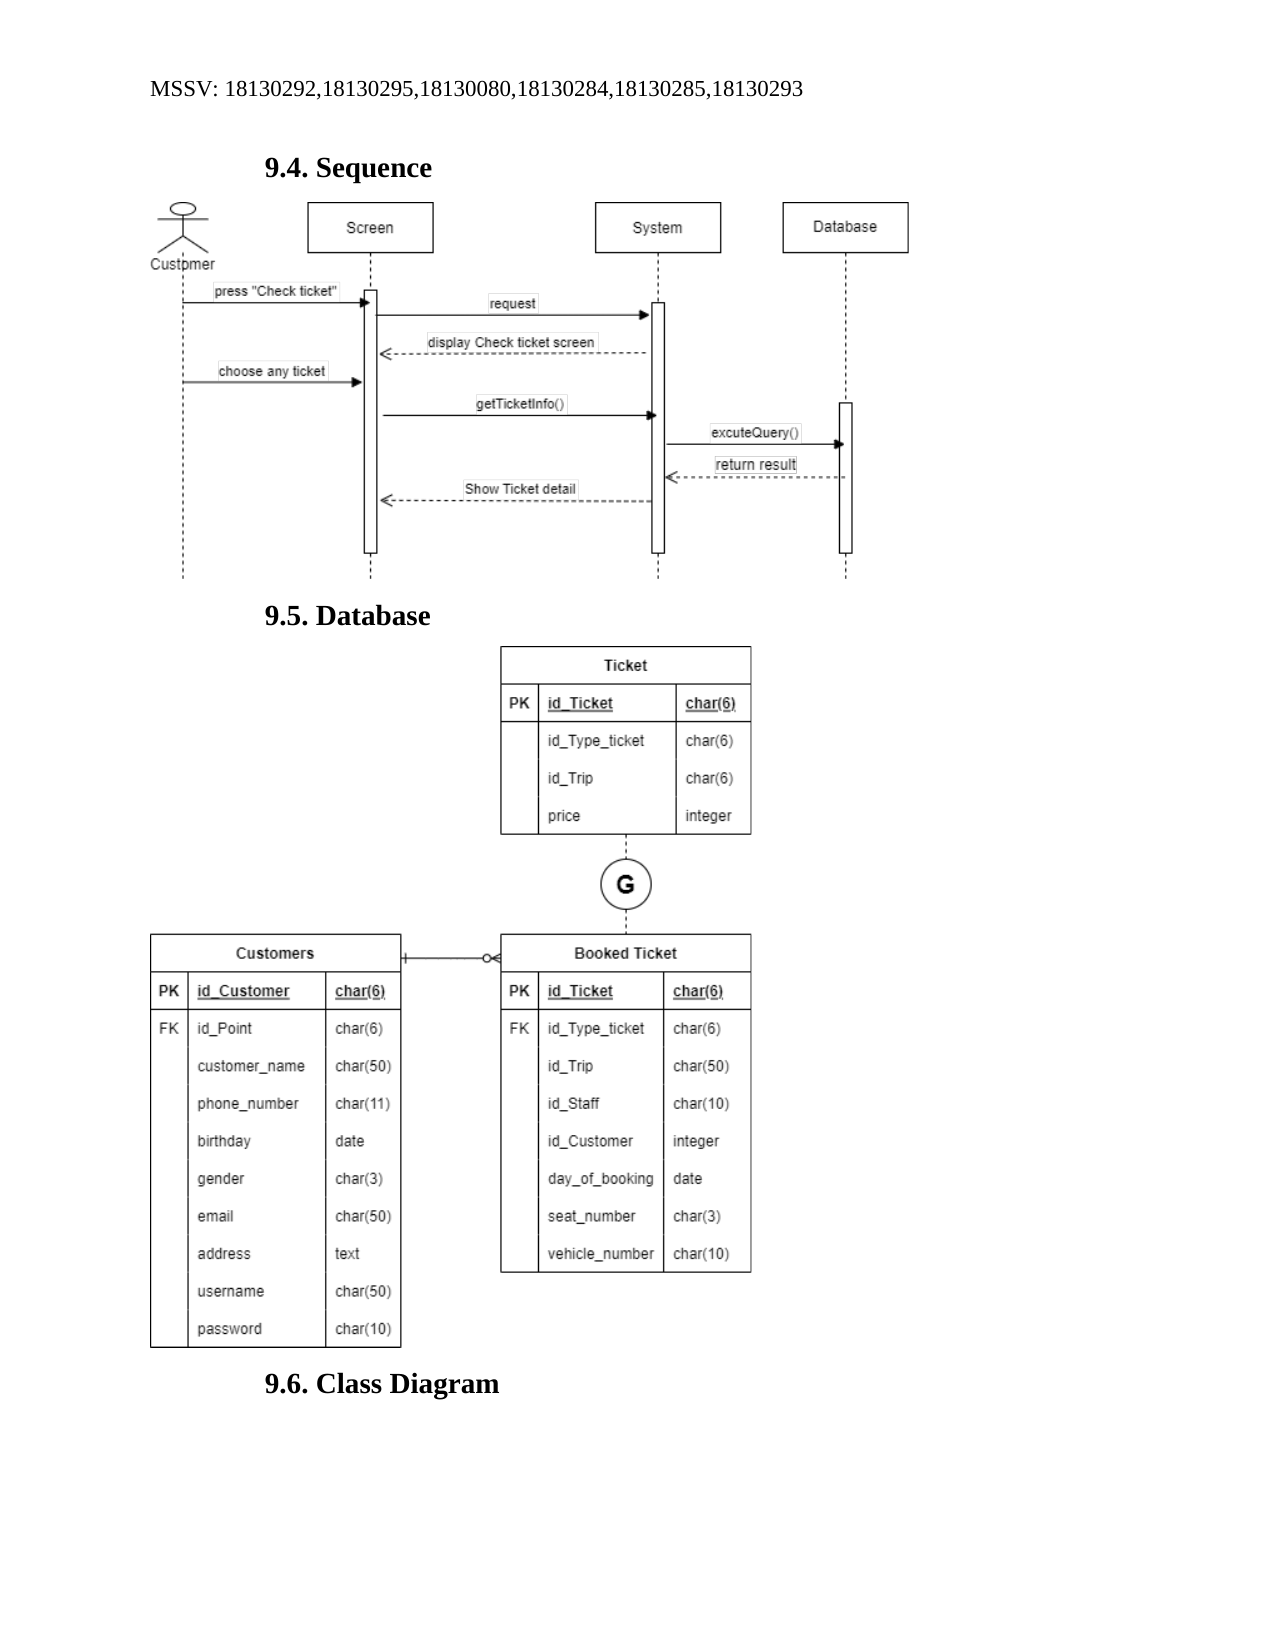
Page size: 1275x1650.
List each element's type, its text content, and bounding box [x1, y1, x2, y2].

picture [150, 202, 909, 579]
list Database [264, 598, 1183, 631]
picture [150, 646, 752, 1348]
list Class Diagram [264, 1367, 1183, 1400]
list Sequence [264, 150, 1183, 183]
